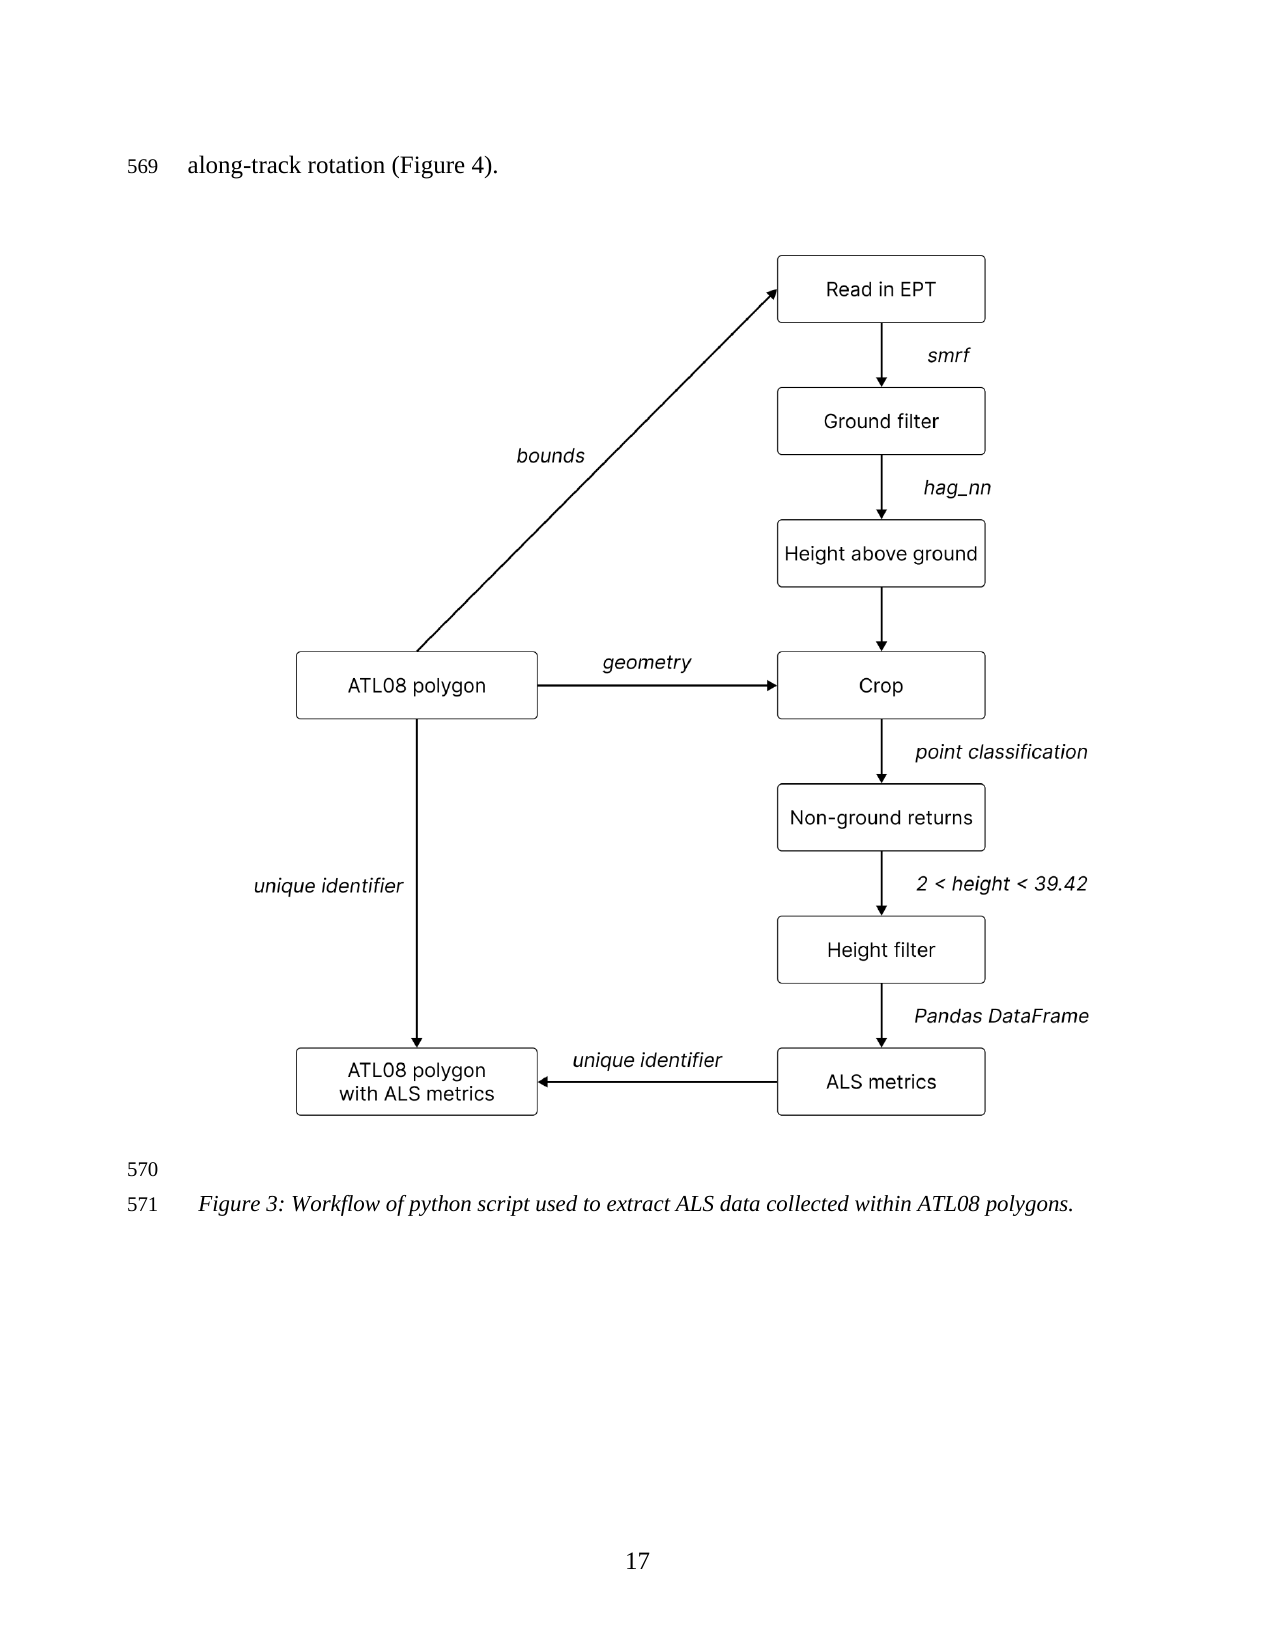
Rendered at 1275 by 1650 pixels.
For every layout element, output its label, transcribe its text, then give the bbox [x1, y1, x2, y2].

picture [187, 193, 1163, 1177]
text Figure 3: Workflow of python script used to extract ALS data collected within ATL08 polygons. [187, 1191, 1087, 1217]
